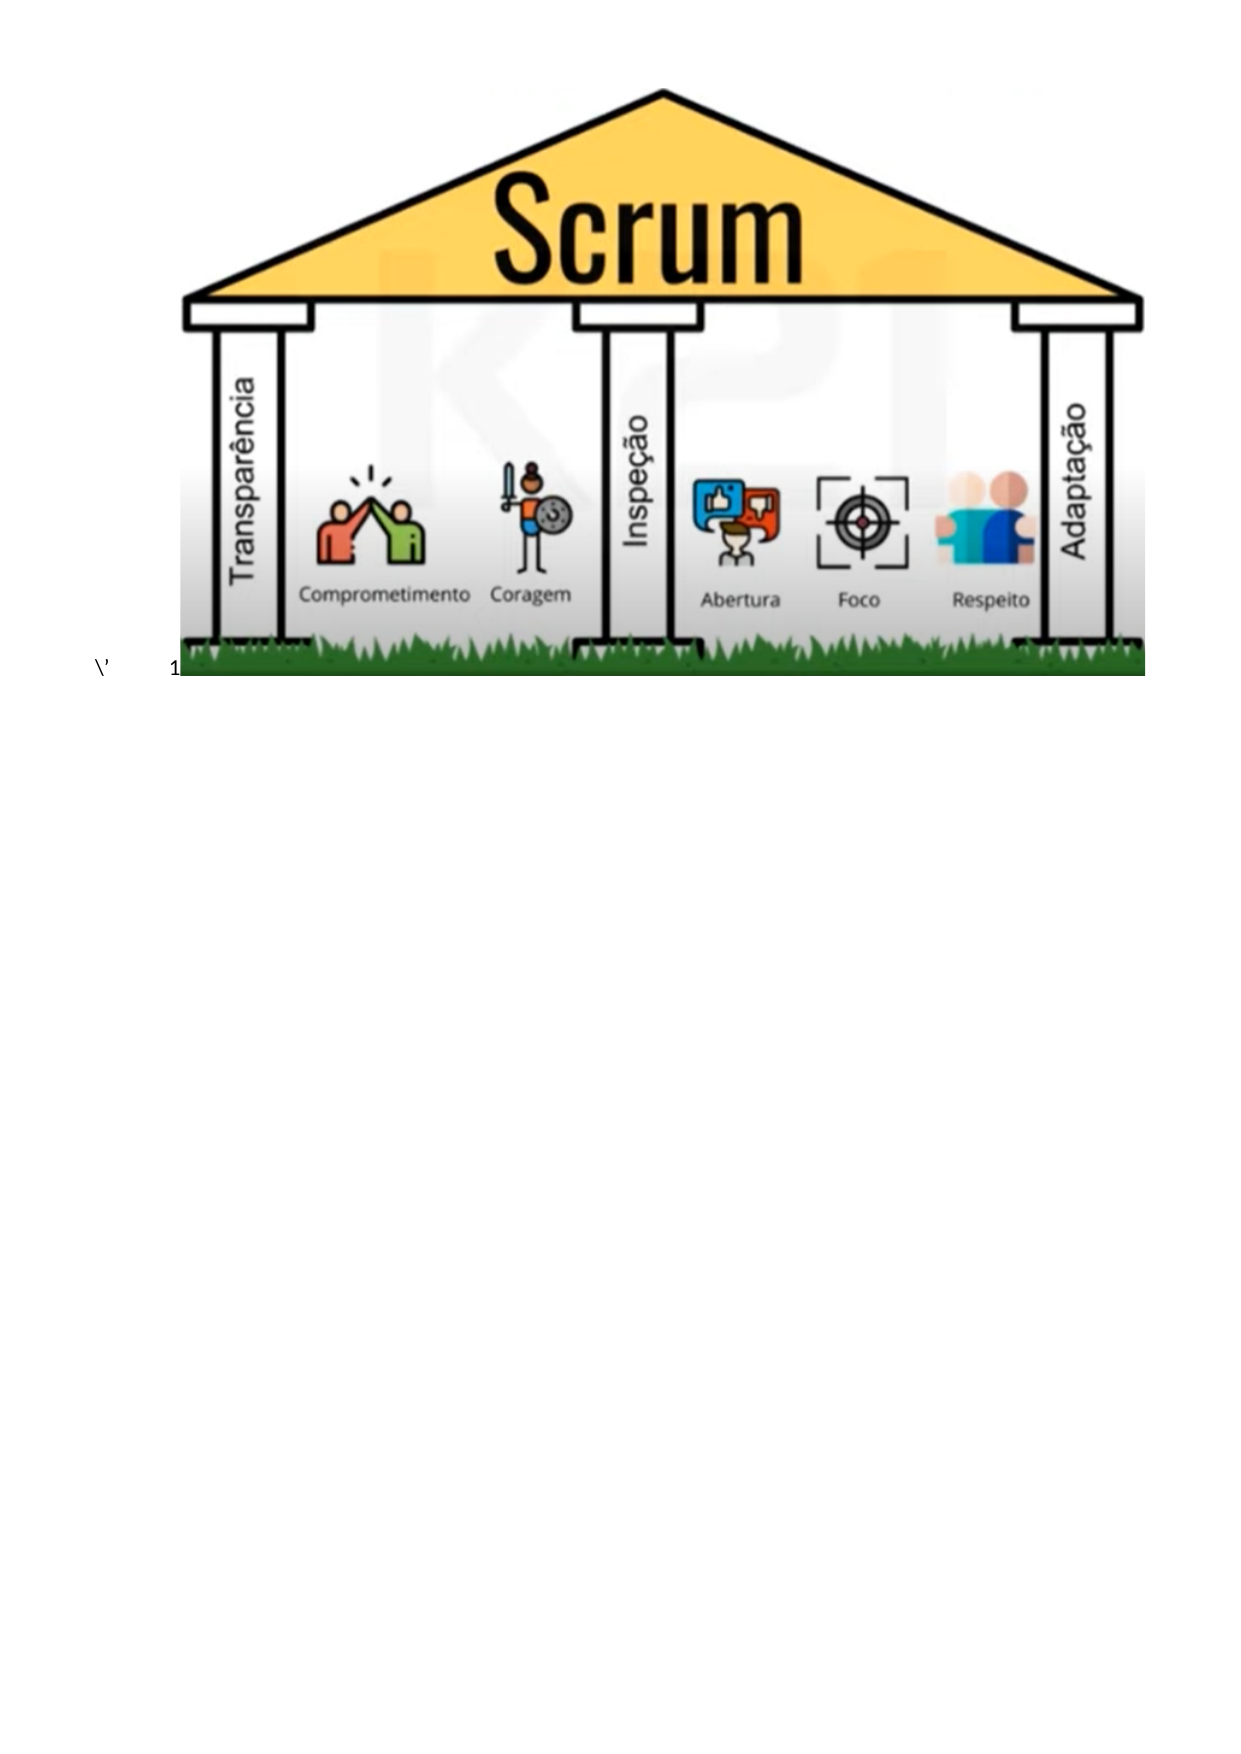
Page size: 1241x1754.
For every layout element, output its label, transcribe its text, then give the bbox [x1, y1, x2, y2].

picture [180, 88, 1146, 676]
